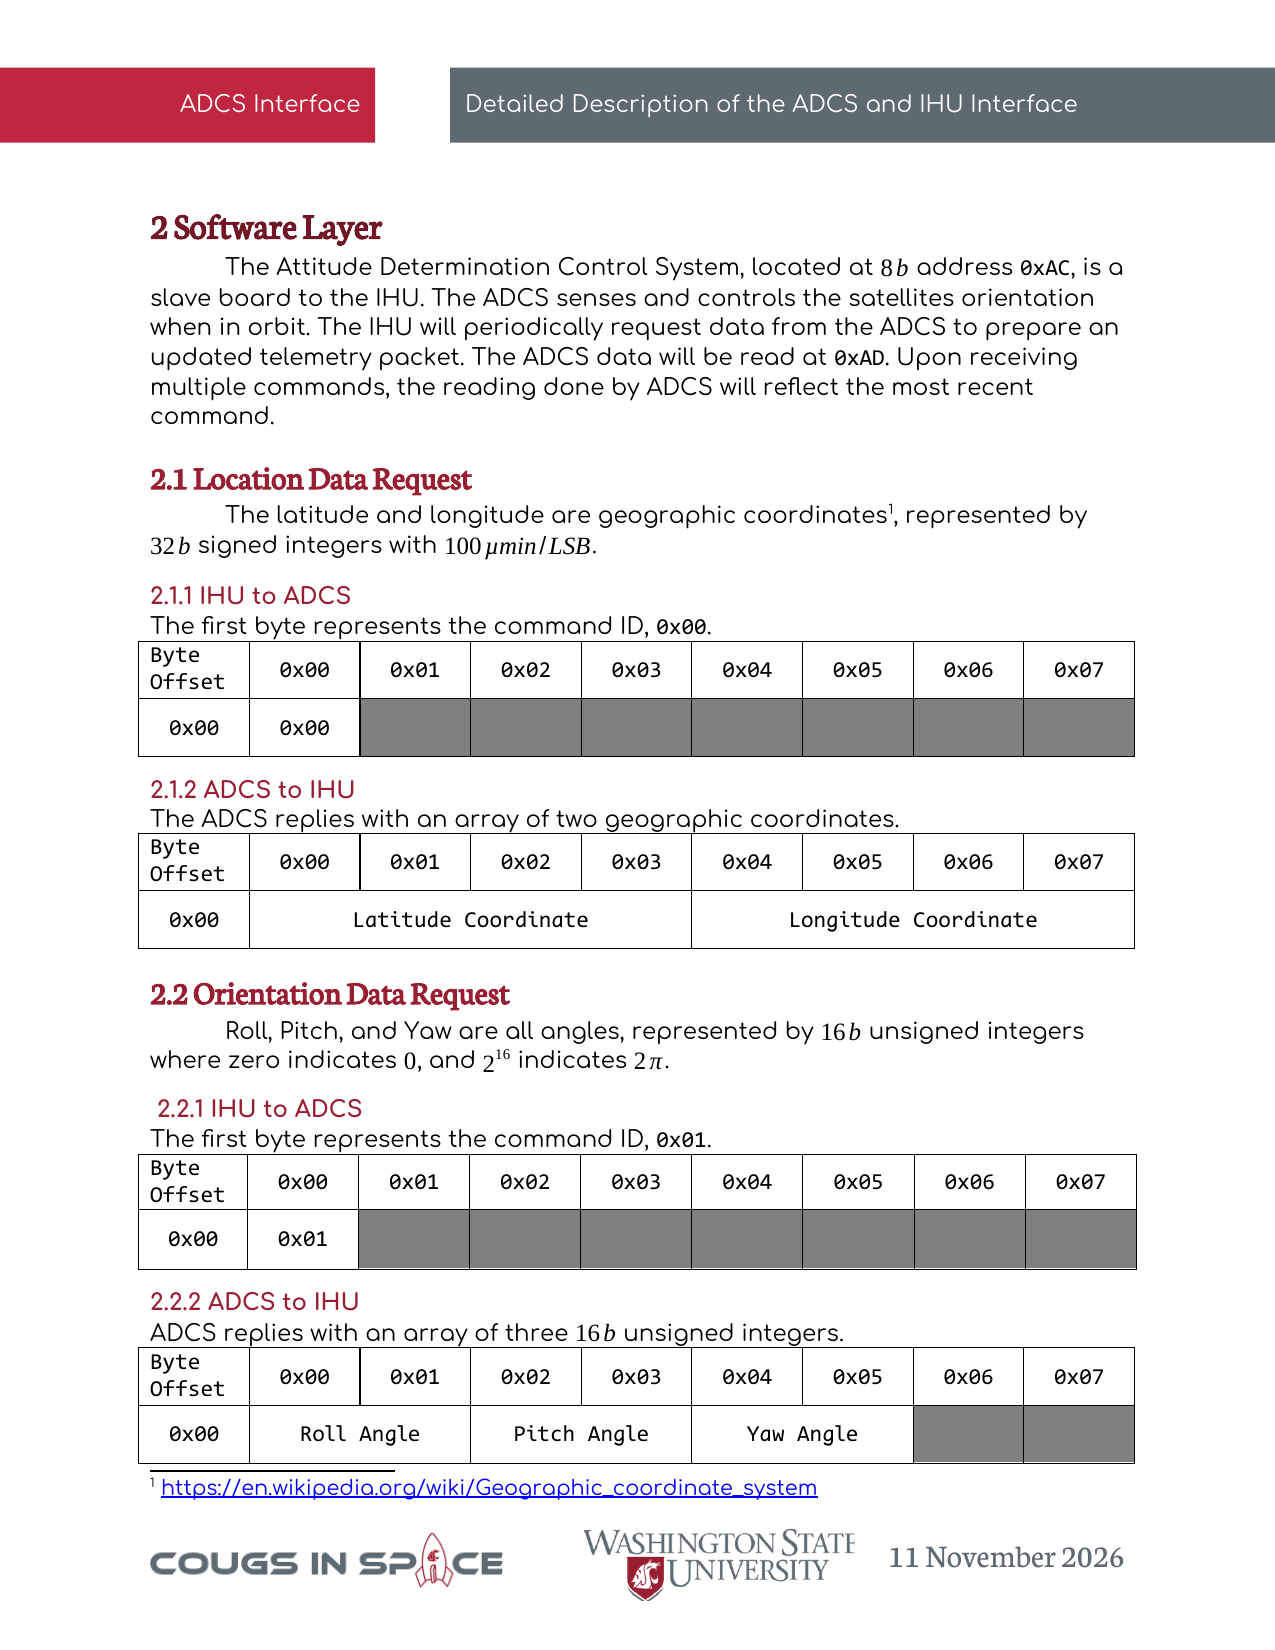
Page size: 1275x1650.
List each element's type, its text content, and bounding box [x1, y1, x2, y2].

table_header 0x06 [914, 642, 1023, 698]
table_cell 0x01 [248, 1210, 358, 1268]
table_cell [359, 1210, 469, 1268]
subtitle 2.1.1 IHU to ADCS [150, 584, 1125, 610]
text Roll, Pitch, and Yaw are all angles, represented by unsigned integers where zero indicates , and indicates . [150, 1018, 1125, 1077]
table_header 0x02 [471, 834, 581, 890]
table_header 0x03 [582, 642, 691, 698]
table_cell [692, 699, 802, 756]
table_header 0x07 [1024, 642, 1134, 698]
table_header 0x00 [250, 834, 359, 890]
table_cell 0x00 [139, 699, 249, 756]
table_cell 0x00 [139, 1210, 247, 1268]
table_header 0x01 [361, 834, 470, 890]
table_header 0x01 [361, 642, 470, 698]
subtitle 2.1 Location Data Request [150, 455, 1125, 497]
table_header 0x02 [471, 1348, 581, 1405]
table_header Byte Offset [139, 1348, 249, 1405]
table_cell [581, 1210, 691, 1268]
table_header 0x04 [692, 1155, 802, 1209]
table_cell [1024, 1406, 1134, 1462]
table_header 0x05 [803, 1155, 914, 1209]
subtitle 2.2 Orientation Data Request [150, 970, 1125, 1012]
table_header 0x00 [250, 1348, 359, 1405]
table_header 0x05 [803, 642, 913, 698]
table_header 0x07 [1024, 1348, 1134, 1405]
table_cell 0x00 [139, 1406, 249, 1462]
table_header 0x06 [914, 834, 1023, 890]
table_cell Latitude Coordinate [250, 891, 691, 948]
text The first byte represents the command ID, 0x00. [150, 614, 1125, 641]
table_header 0x02 [470, 1155, 580, 1209]
table_cell [914, 1406, 1023, 1462]
table_header 0x05 [803, 834, 913, 890]
table_header Byte Offset [139, 642, 249, 698]
table_header Byte Offset [139, 834, 249, 890]
table_cell [1026, 1210, 1136, 1268]
table_cell [692, 1210, 802, 1268]
table_cell [915, 1210, 1025, 1268]
table_cell [470, 1210, 580, 1268]
table_cell Longitude Coordinate [692, 891, 1134, 948]
table_cell [803, 699, 913, 756]
subtitle 2 Software Layer [150, 200, 1125, 247]
table_header 0x01 [359, 1155, 469, 1209]
picture [582, 1528, 854, 1601]
table_cell [471, 699, 581, 756]
table_cell Yaw Angle [692, 1406, 913, 1462]
picture [150, 1532, 503, 1589]
text The first byte represents the command ID, 0x01. [150, 1127, 1125, 1154]
table_cell [1024, 699, 1134, 756]
table_header 0x00 [248, 1155, 358, 1209]
table_cell [582, 699, 691, 756]
table_cell Roll Angle [250, 1406, 470, 1462]
subtitle 2.1.2 ADCS to IHU [150, 778, 1125, 803]
table_header 0x03 [582, 834, 691, 890]
text The ADCS replies with an array of two geographic coordinates. [150, 807, 1125, 833]
table_header 0x04 [692, 642, 802, 698]
table_cell 0x00 [139, 891, 249, 948]
text The Attitude Determination Control System, located at address 0xAC, is a slave board to the IHU. The ADCS senses and controls the satellites orientation when in orbit. The IHU will periodically request data from the ADCS to prepare an updated telemetry packet. The ADCS data will be read at 0xAD. Upon receiving multiple commands, the reading done by ADCS will reflect the most recent command. [150, 254, 1125, 430]
table_header 0x07 [1024, 834, 1134, 890]
table_header 0x06 [915, 1155, 1025, 1209]
table_header Byte Offset [200, 1155, 247, 1209]
table_header 0x06 [914, 1348, 1023, 1405]
table_cell [361, 699, 470, 756]
text ADCS replies with an array of three unsigned integers. [150, 1320, 1125, 1347]
subtitle 2.2.2 ADCS to IHU [150, 1290, 1125, 1316]
table_header 0x04 [692, 1348, 802, 1405]
table_header 0x04 [692, 834, 802, 890]
table_header 0x05 [803, 1348, 913, 1405]
table_header 0x00 [250, 642, 359, 698]
table_cell [914, 699, 1023, 756]
table_header 0x03 [581, 1155, 691, 1209]
table_cell Pitch Angle [471, 1406, 691, 1462]
table_cell 0x00 [250, 699, 359, 756]
text The latitude and longitude are geographic coordinates, represented by signed integers with . [150, 503, 1125, 560]
table_header 0x07 [1026, 1155, 1136, 1209]
table_cell [803, 1210, 914, 1268]
table_header 0x01 [361, 1348, 470, 1405]
subtitle 2.2.1 IHU to ADCS [157, 1098, 1125, 1123]
table_header 0x03 [582, 1348, 691, 1405]
table_header 0x02 [471, 642, 581, 698]
